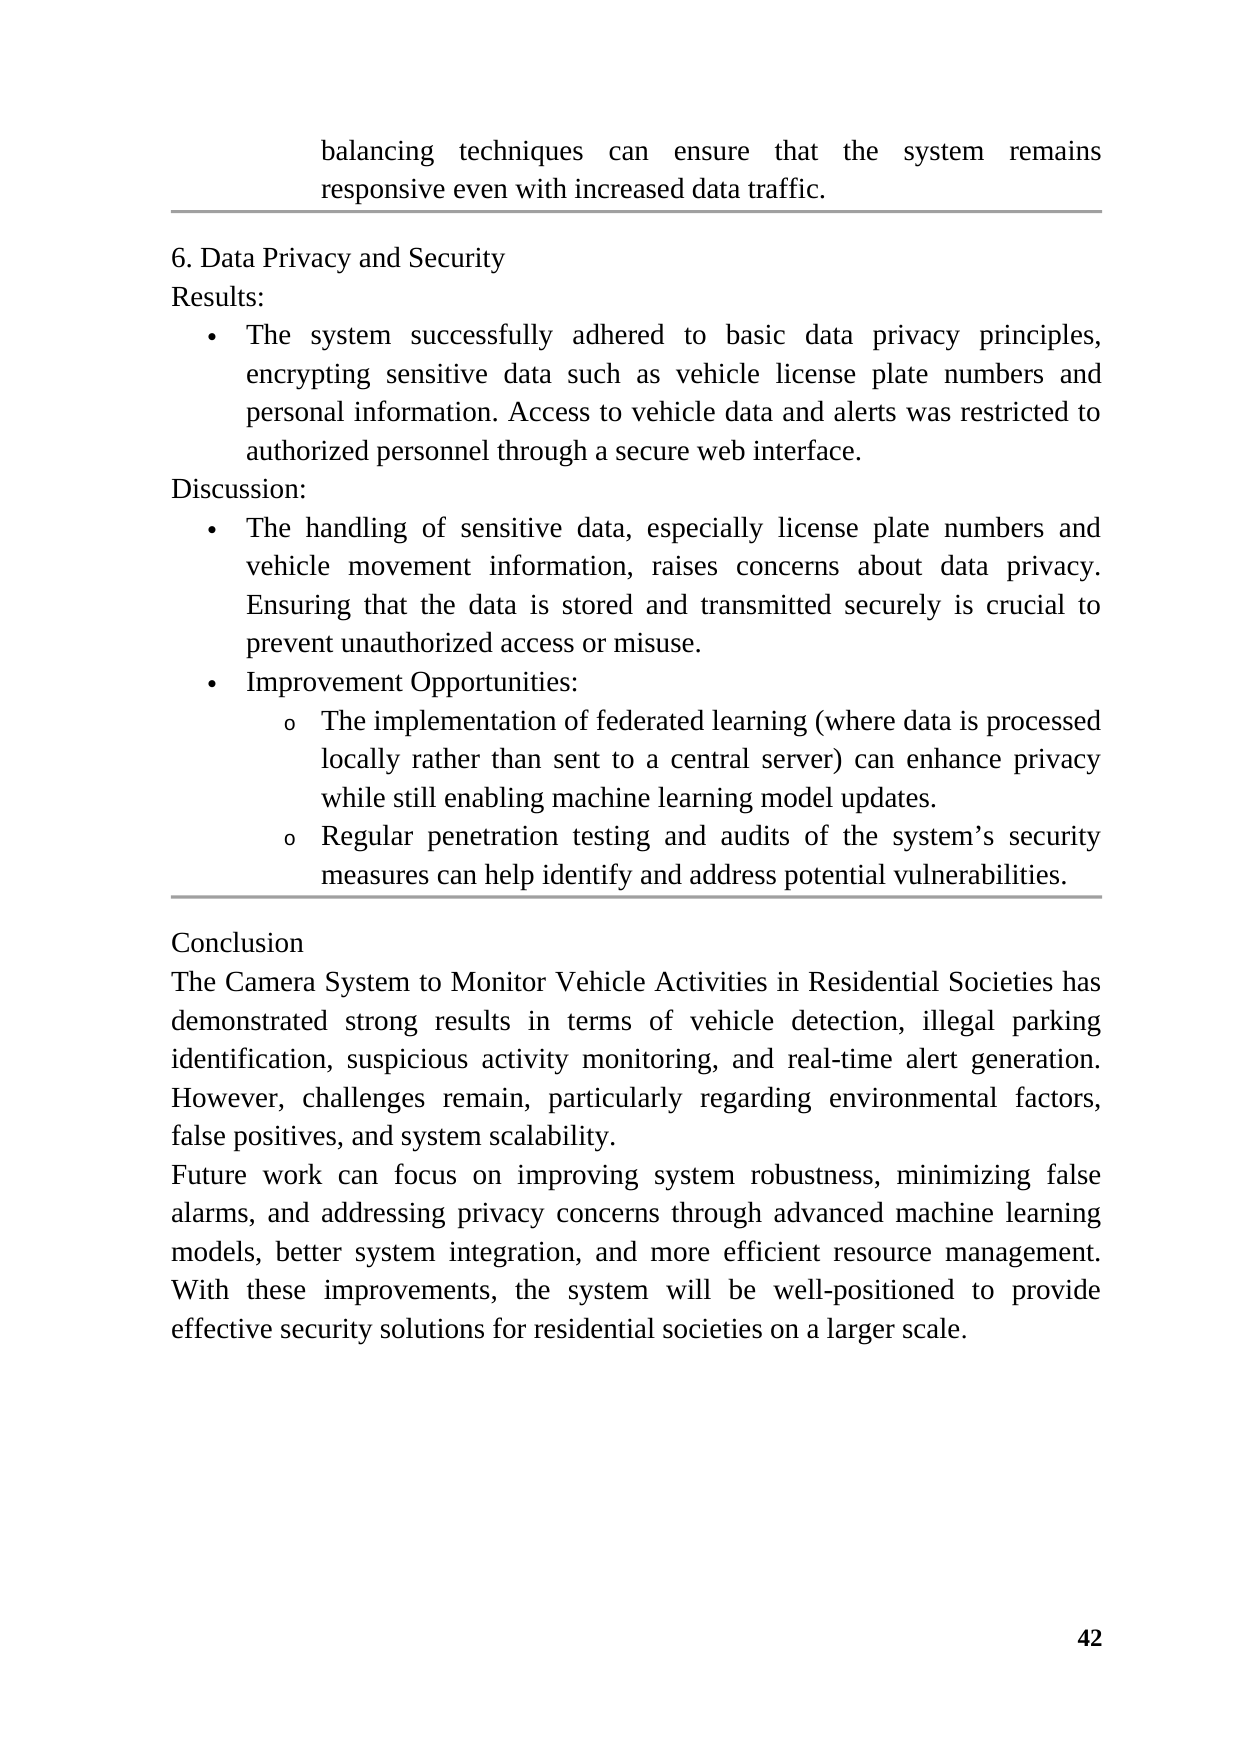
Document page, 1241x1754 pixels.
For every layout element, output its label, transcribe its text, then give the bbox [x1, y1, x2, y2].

text 6. Data Privacy and Security [171, 240, 1102, 274]
list The system successfully adhered to basic data privacy principles, encrypting sensitive data such as vehicle license plate numbers and personal information. Access to vehicle data and alerts was restricted to authorized personnel through a secure web interface. [208, 317, 1102, 466]
list Improvement Opportunities: [208, 664, 1102, 698]
list Regular penetration testing and audits of the system’s security measures can help identify and address potential vulnerabilities. [283, 818, 1102, 890]
text Conclusion [171, 926, 1102, 959]
text The Camera System to Monitor Vehicle Activities in Residential Societies has demonstrated strong results in terms of vehicle detection, illegal parking identification, suspicious activity monitoring, and real-time alert generation. However, challenges remain, particularly regarding environmental factors, false positives, and system scalability. [171, 964, 1102, 1152]
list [283, 133, 1102, 205]
text Results: [171, 279, 1102, 312]
list The implementation of federated learning (where data is processed locally rather than sent to a central server) can enhance privacy while still enabling machine learning model updates. [283, 703, 1102, 813]
text Future work can focus on improving system robustness, minimizing false alarms, and addressing privacy concerns through advanced machine learning models, better system integration, and more efficient resource management. With these improvements, the system will be well-positioned to provide effective security solutions for residential societies on a larger scale. [171, 1157, 1102, 1344]
text Discussion: [171, 471, 1102, 505]
list The handling of sensitive data, especially license plate numbers and vehicle movement information, raises concerns about data privacy. Ensuring that the data is stored and transmitted securely is crucial to prevent unauthorized access or misuse. [208, 510, 1102, 659]
